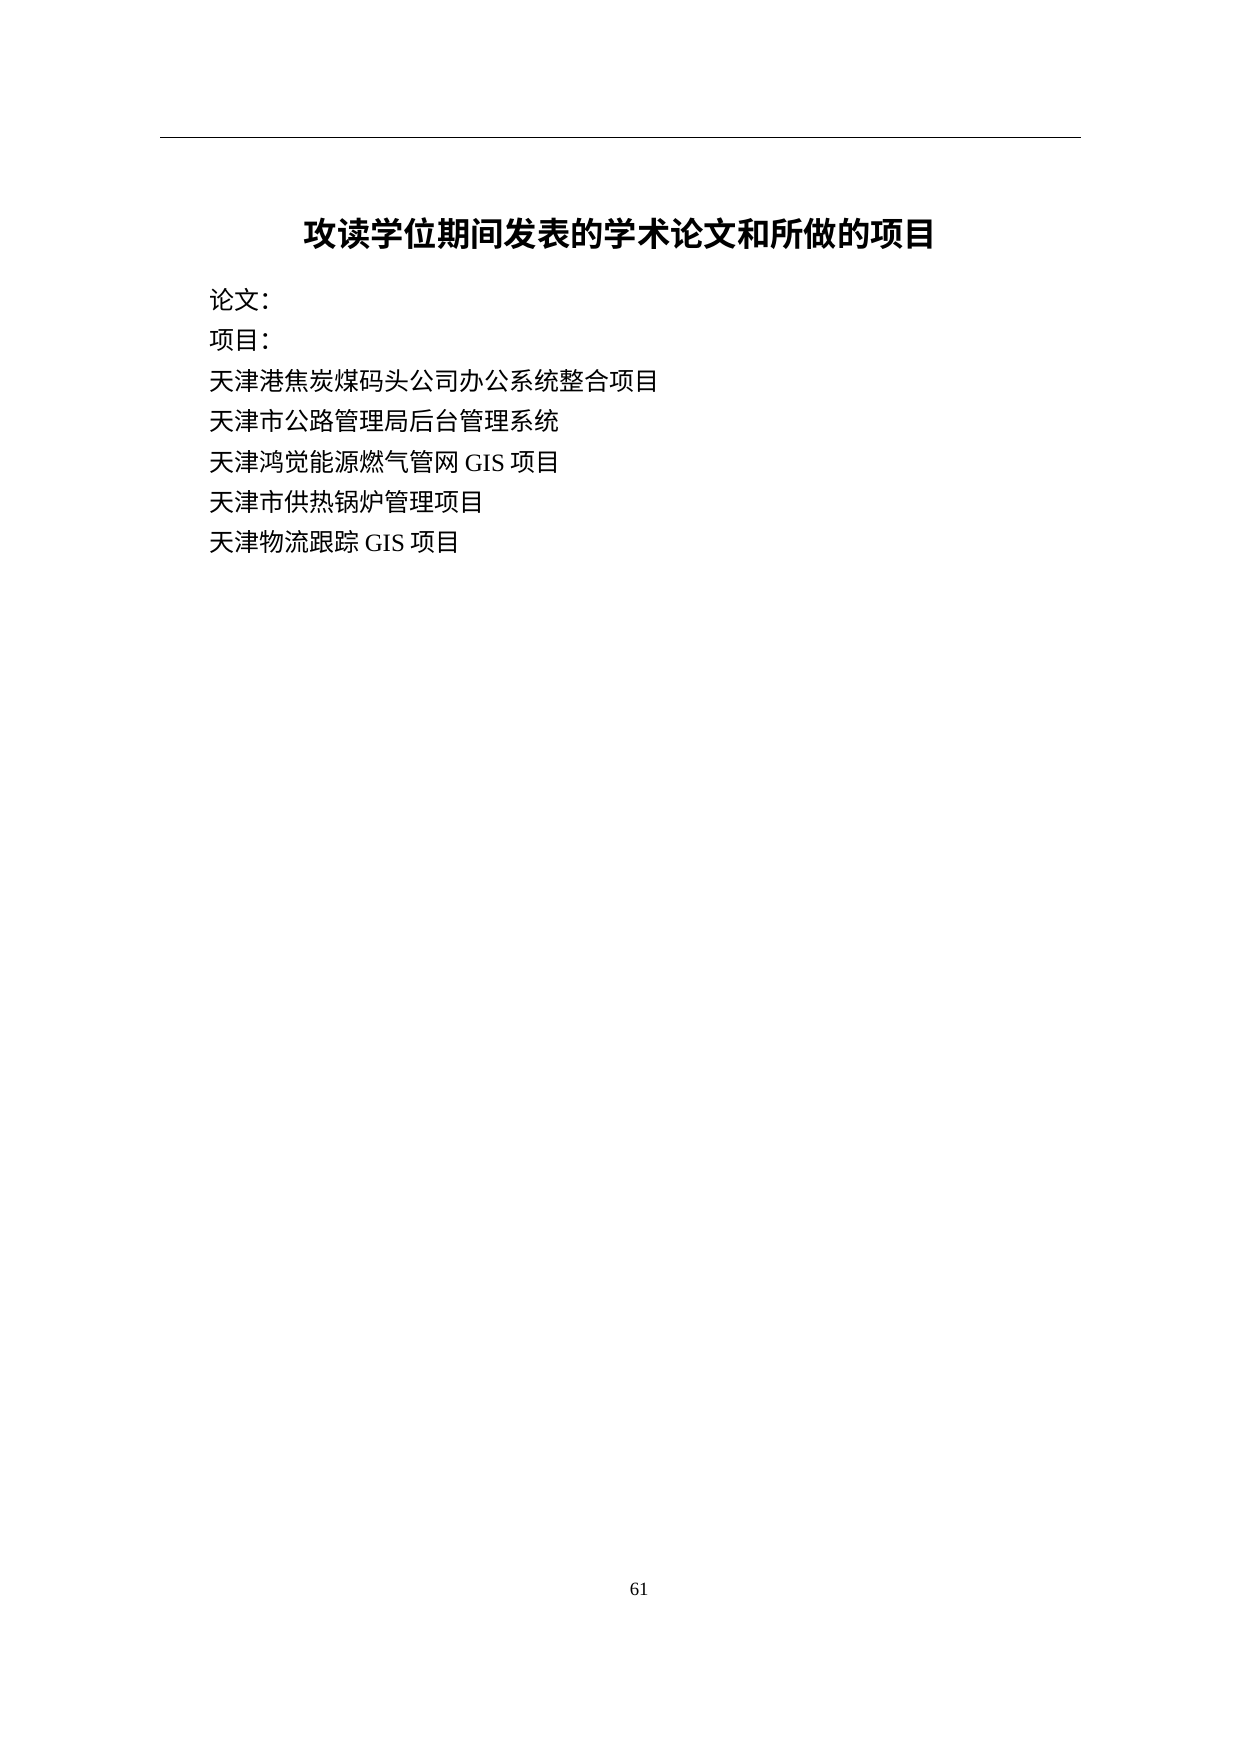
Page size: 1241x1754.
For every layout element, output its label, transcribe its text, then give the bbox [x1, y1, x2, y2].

text 攻读学位期间发表的学术论文和所做的项目 [159, 191, 1081, 272]
text 天津物流跟踪GIS项目 [159, 521, 1081, 561]
text 论文： [159, 278, 1081, 319]
text 天津港焦炭煤码头公司办公系统整合项目 [159, 359, 1081, 399]
text 天津鸿觉能源燃气管网GIS项目 [159, 440, 1081, 480]
text 项目： [159, 319, 1081, 359]
text 天津市公路管理局后台管理系统 [159, 399, 1081, 440]
text 天津市供热锅炉管理项目 [159, 480, 1081, 521]
